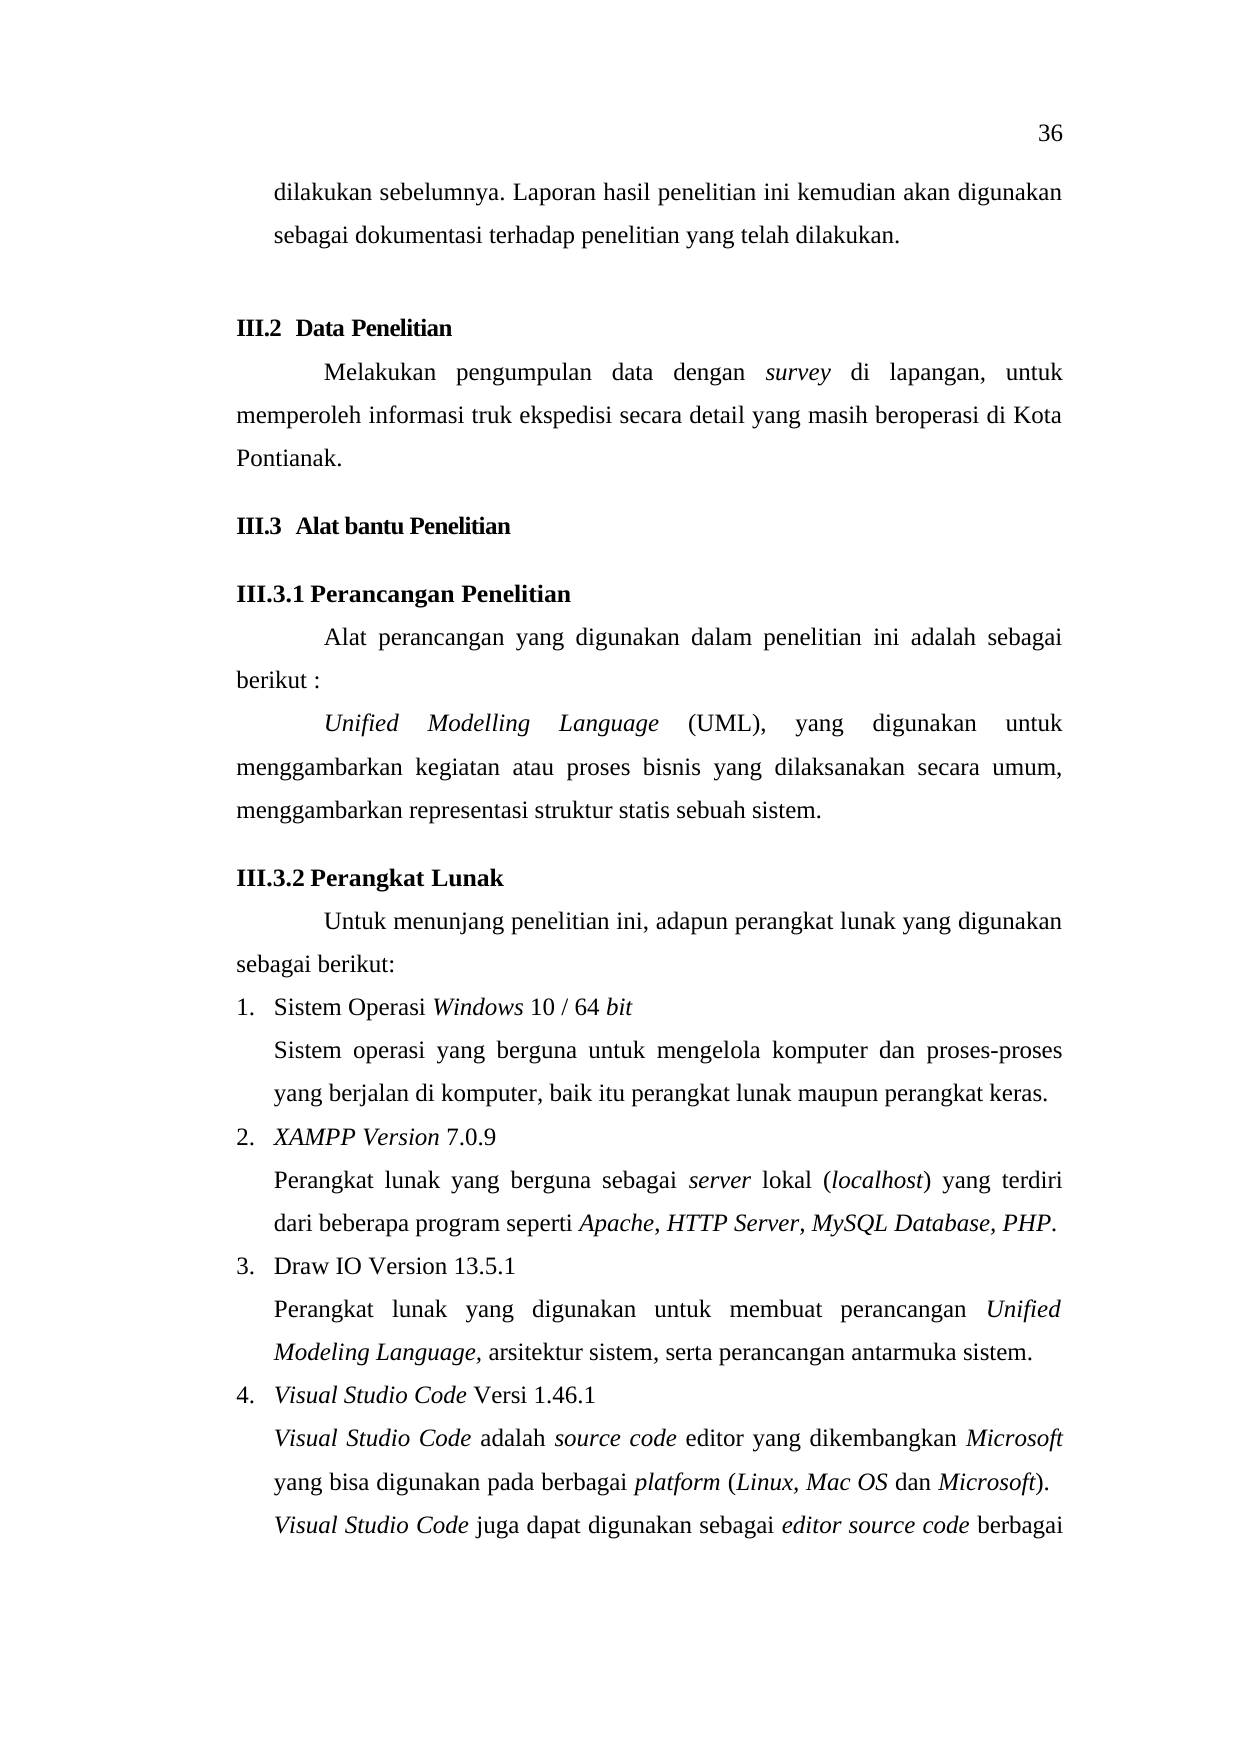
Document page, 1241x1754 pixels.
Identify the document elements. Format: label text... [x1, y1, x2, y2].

text Sistem operasi yang berguna untuk mengelola komputer dan proses-proses yang berjalan di komputer, baik itu perangkat lunak maupun perangkat keras. [274, 1035, 1063, 1107]
list Visual Studio Code Versi 1.46.1 [236, 1380, 1063, 1409]
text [274, 1423, 1063, 1538]
text Perangkat lunak yang digunakan untuk membuat perancangan Unified Modeling Language, arsitektur sistem, serta perancangan antarmuka sistem. [274, 1294, 1063, 1366]
text Unified Modelling Language (UML), yang digunakan untuk menggambarkan kegiatan atau proses bisnis yang dilaksanakan secara umum, menggambarkan representasi struktur statis sebuah sistem. [236, 708, 1063, 823]
subtitle Perangkat Lunak [236, 863, 1063, 892]
text Untuk menunjang penelitian ini, adapun perangkat lunak yang digunakan sebagai berikut: [236, 906, 1063, 978]
text Perangkat lunak yang berguna sebagai server lokal (localhost) yang terdiri dari beberapa program seperti Apache, HTTP Server, MySQL Database, PHP. [274, 1165, 1063, 1237]
subtitle Alat bantu Penelitian [236, 511, 1063, 540]
subtitle Perancangan Penelitian [236, 579, 1063, 608]
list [274, 177, 1063, 249]
list Draw IO Version 13.5.1 [236, 1251, 1063, 1280]
text Alat perancangan yang digunakan dalam penelitian ini adalah sebagai berikut : [236, 622, 1063, 694]
subtitle Data Penelitian [236, 313, 1063, 342]
list Sistem Operasi Windows 10 / 64 bit [236, 992, 1063, 1021]
text Melakukan pengumpulan data dengan survey di lapangan, untuk memperoleh informasi truk ekspedisi secara detail yang masih beroperasi di Kota Pontianak. [236, 357, 1063, 472]
list XAMPP Version 7.0.9 [236, 1122, 1063, 1150]
